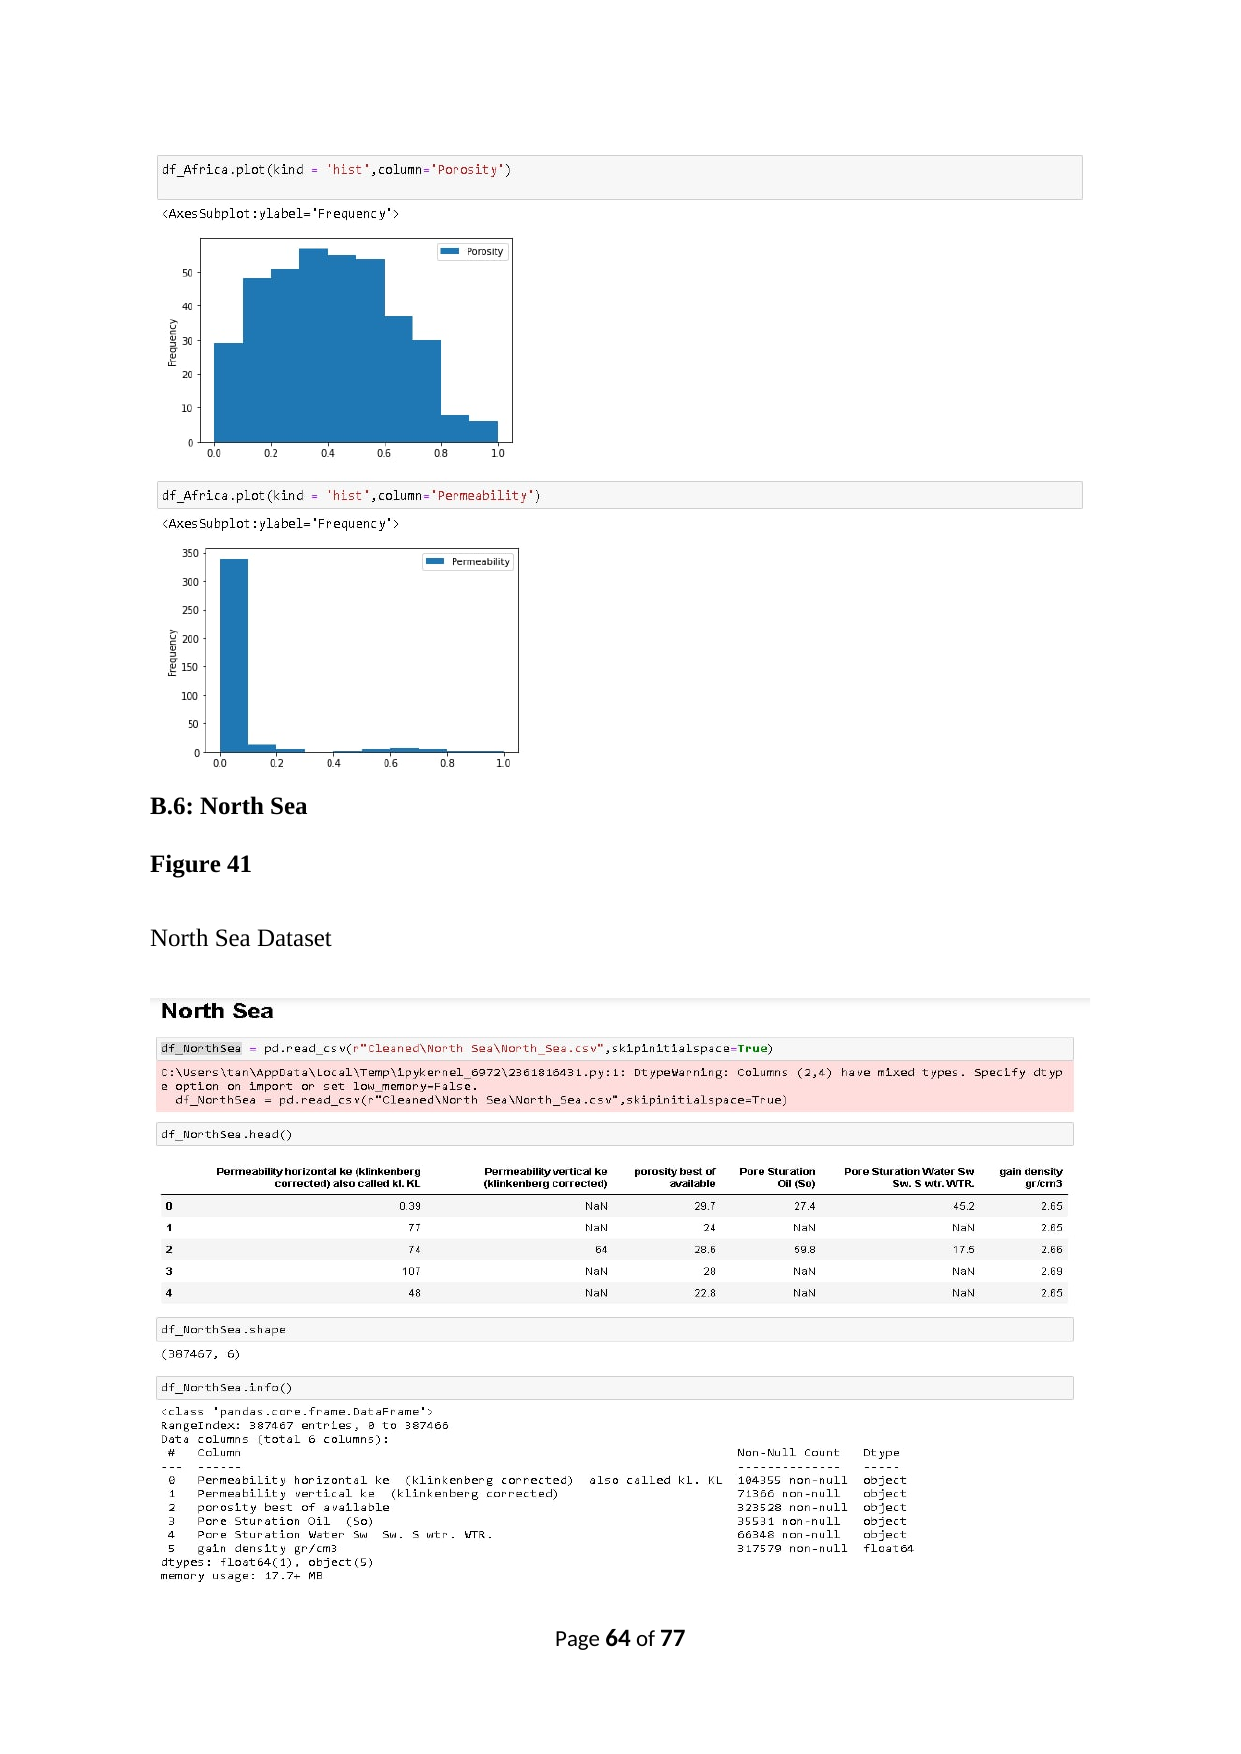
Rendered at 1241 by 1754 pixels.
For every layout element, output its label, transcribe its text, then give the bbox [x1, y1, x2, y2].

text Figure 41 [150, 849, 1090, 878]
subtitle B.6: North Sea [150, 791, 1090, 820]
text North Sea Dataset [150, 923, 1090, 952]
picture [150, 997, 1091, 1587]
picture [150, 150, 1091, 773]
